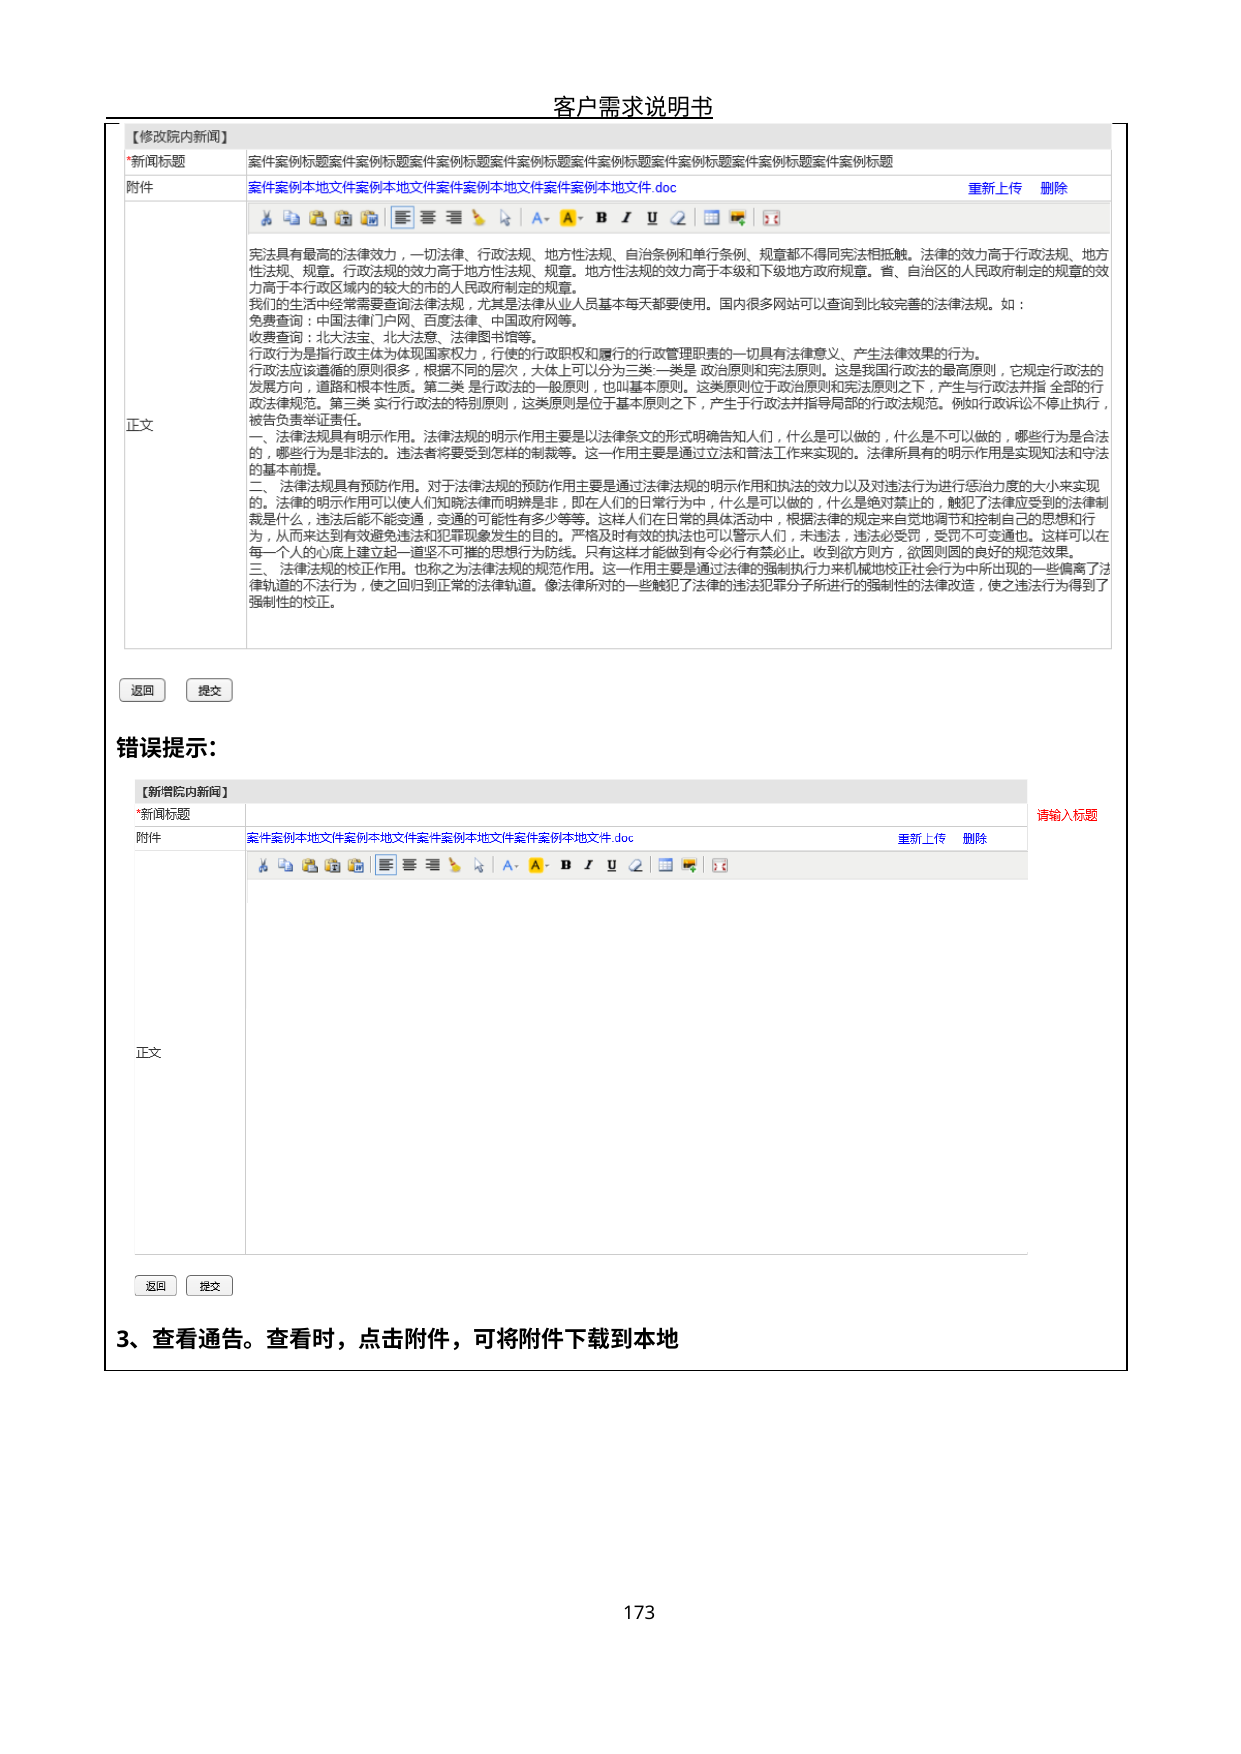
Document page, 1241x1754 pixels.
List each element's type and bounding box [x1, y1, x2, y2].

picture [119, 123, 1113, 702]
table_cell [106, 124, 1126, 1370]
picture [134, 779, 1098, 1296]
